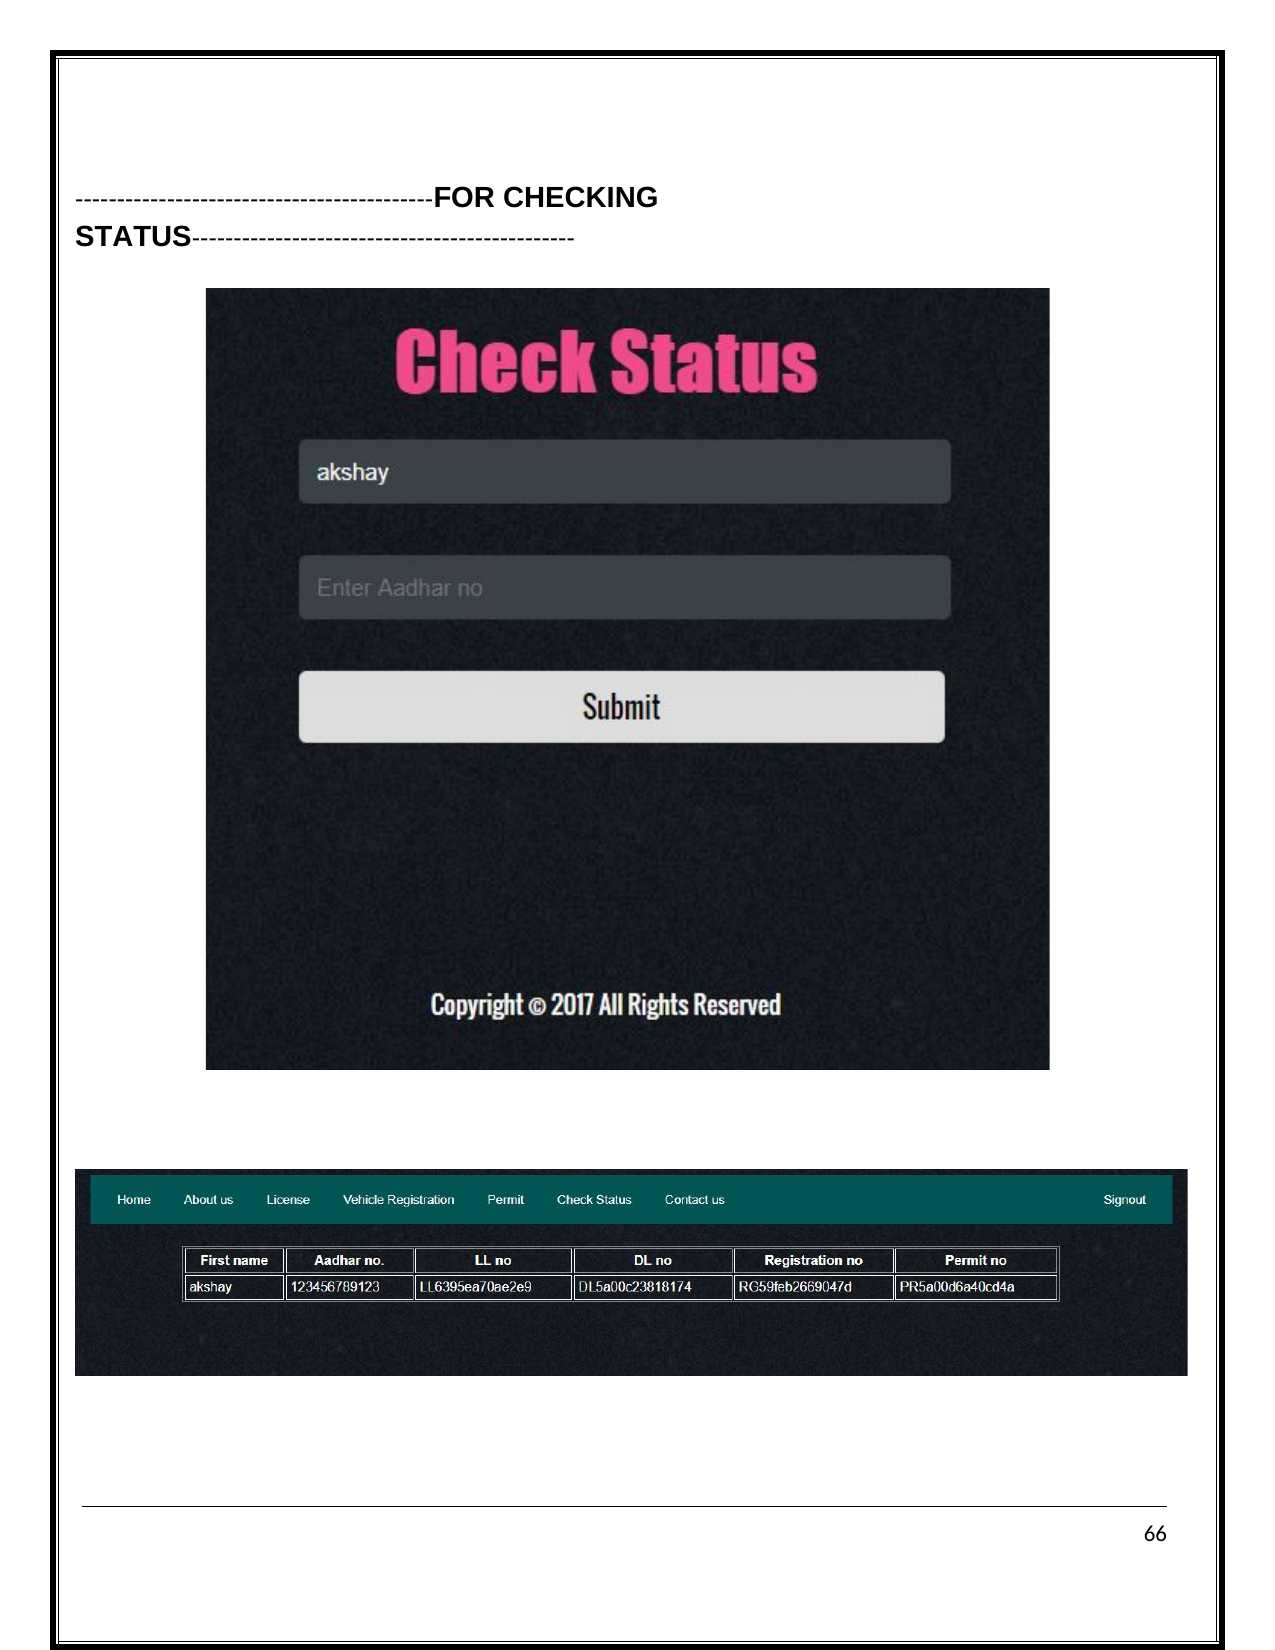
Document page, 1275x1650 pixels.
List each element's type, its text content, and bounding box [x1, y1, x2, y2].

picture [75, 1169, 1188, 1376]
text -------------------------------------------FOR CHECKING STATUS---------------------------------------------- [75, 180, 1167, 252]
picture [205, 288, 1050, 1070]
